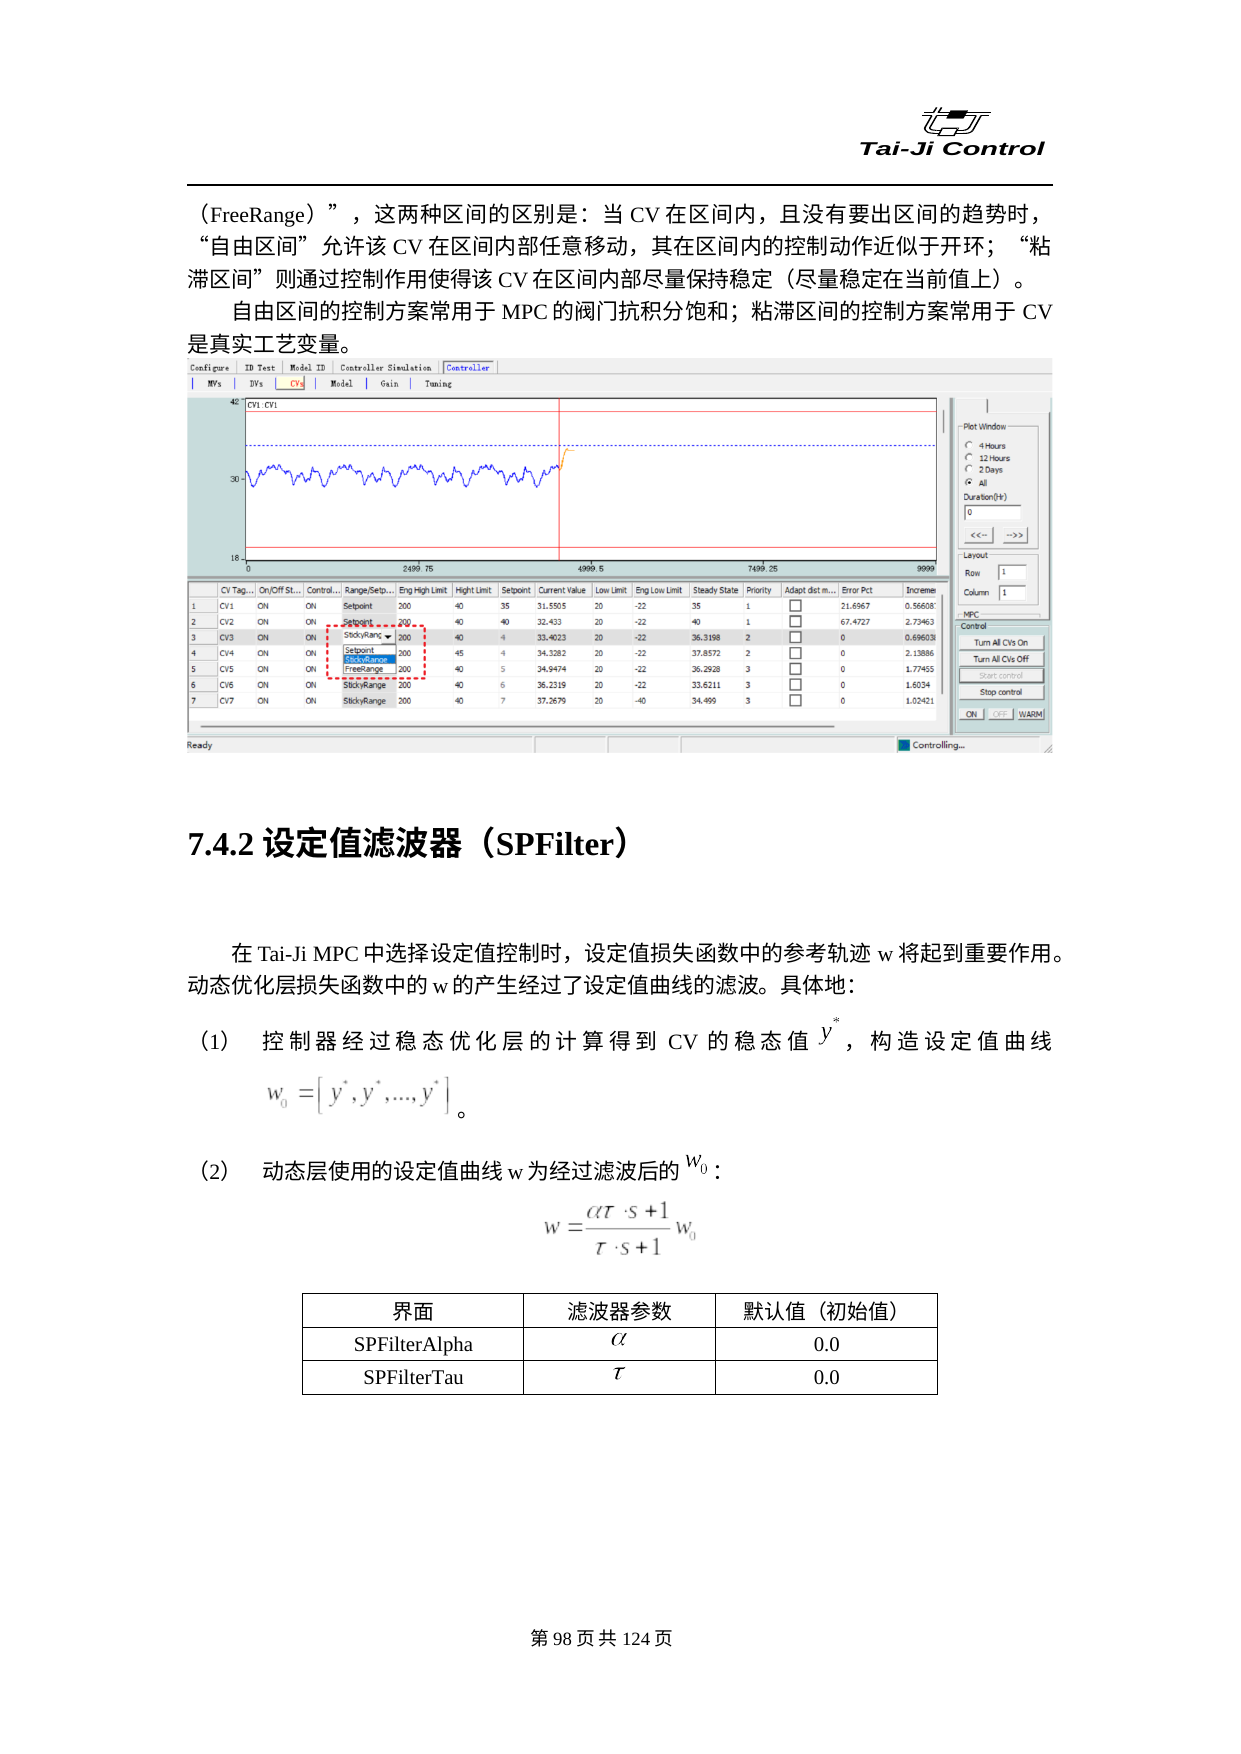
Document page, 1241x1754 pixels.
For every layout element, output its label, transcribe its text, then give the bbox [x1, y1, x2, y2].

table_header 默认值（初始值） [716, 1294, 937, 1327]
table_cell 0.0 [716, 1361, 937, 1394]
table_cell SPFilterTau [303, 1361, 523, 1394]
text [187, 196, 1053, 294]
table_cell [524, 1328, 715, 1360]
text 在Tai-Ji MPC中选择设定值控制时，设定值损失函数中的参考轨迹w将起到重要作用。动态优化层损失函数中的w的产生经过了设定值曲线的滤波。具体地： [187, 936, 1053, 1001]
table_cell SPFilterAlpha [303, 1328, 523, 1360]
table_header 滤波器参数 [524, 1294, 715, 1327]
subtitle 7.4.2 设定值滤波器（SPFilter） [187, 808, 1053, 873]
table_header 界面 [303, 1294, 523, 1327]
picture [187, 358, 1053, 753]
table_cell [524, 1361, 715, 1394]
list 控制器经过稳态优化层的计算得到CV的稳态值，构造设定值曲线。 [187, 1001, 1053, 1131]
table_cell 0.0 [716, 1328, 937, 1360]
list 动态层使用的设定值曲线w为经过滤波后的： [187, 1131, 1053, 1196]
text 自由区间的控制方案常用于MPC的阀门抗积分饱和；粘滞区间的控制方案常用于CV是真实工艺变量。 [187, 294, 1053, 358]
